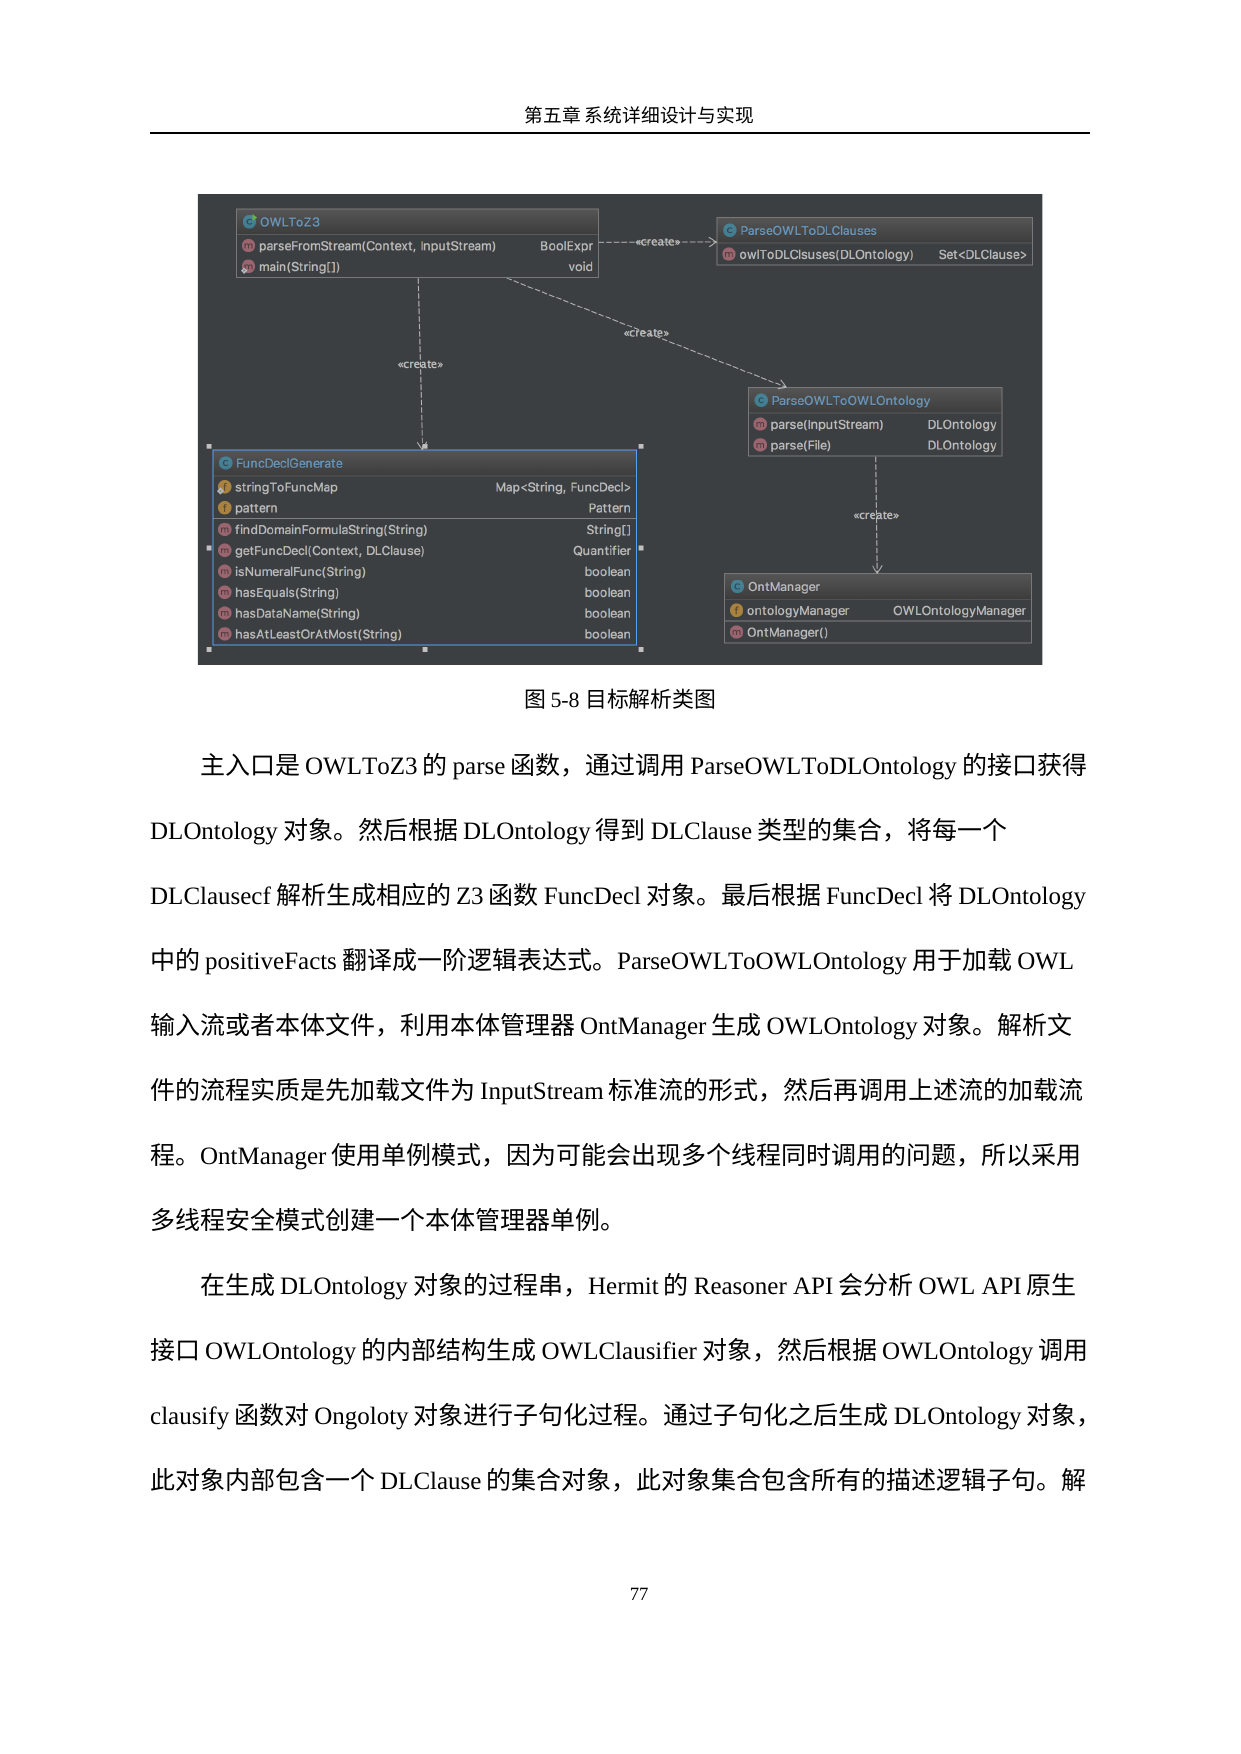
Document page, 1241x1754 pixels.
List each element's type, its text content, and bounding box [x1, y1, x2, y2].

text 主入口是OWLToZ3的parse函数，通过调用ParseOWLToDLOntology的接口获得DLOntology对象。然后根据DLOntology得到DLClause类型的集合，将每一个DLClausecf解析生成相应的Z3函数FuncDecl对象。最后根据FuncDecl将DLOntology中的positiveFacts翻译成一阶逻辑表达式。ParseOWLToOWLOntology用于加载OWL输入流或者本体文件，利用本体管理器OntManager生成OWLOntology对象。解析文件的流程实质是先加载文件为InputStream标准流的形式，然后再调用上述流的加载流程。OntManager使用单例模式，因为可能会出现多个线程同时调用的问题，所以采用多线程安全模式创建一个本体管理器单例。 [150, 731, 1090, 1251]
picture [197, 194, 1043, 665]
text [150, 1251, 1090, 1511]
text 图5-8 目标解析类图 [150, 682, 1090, 714]
